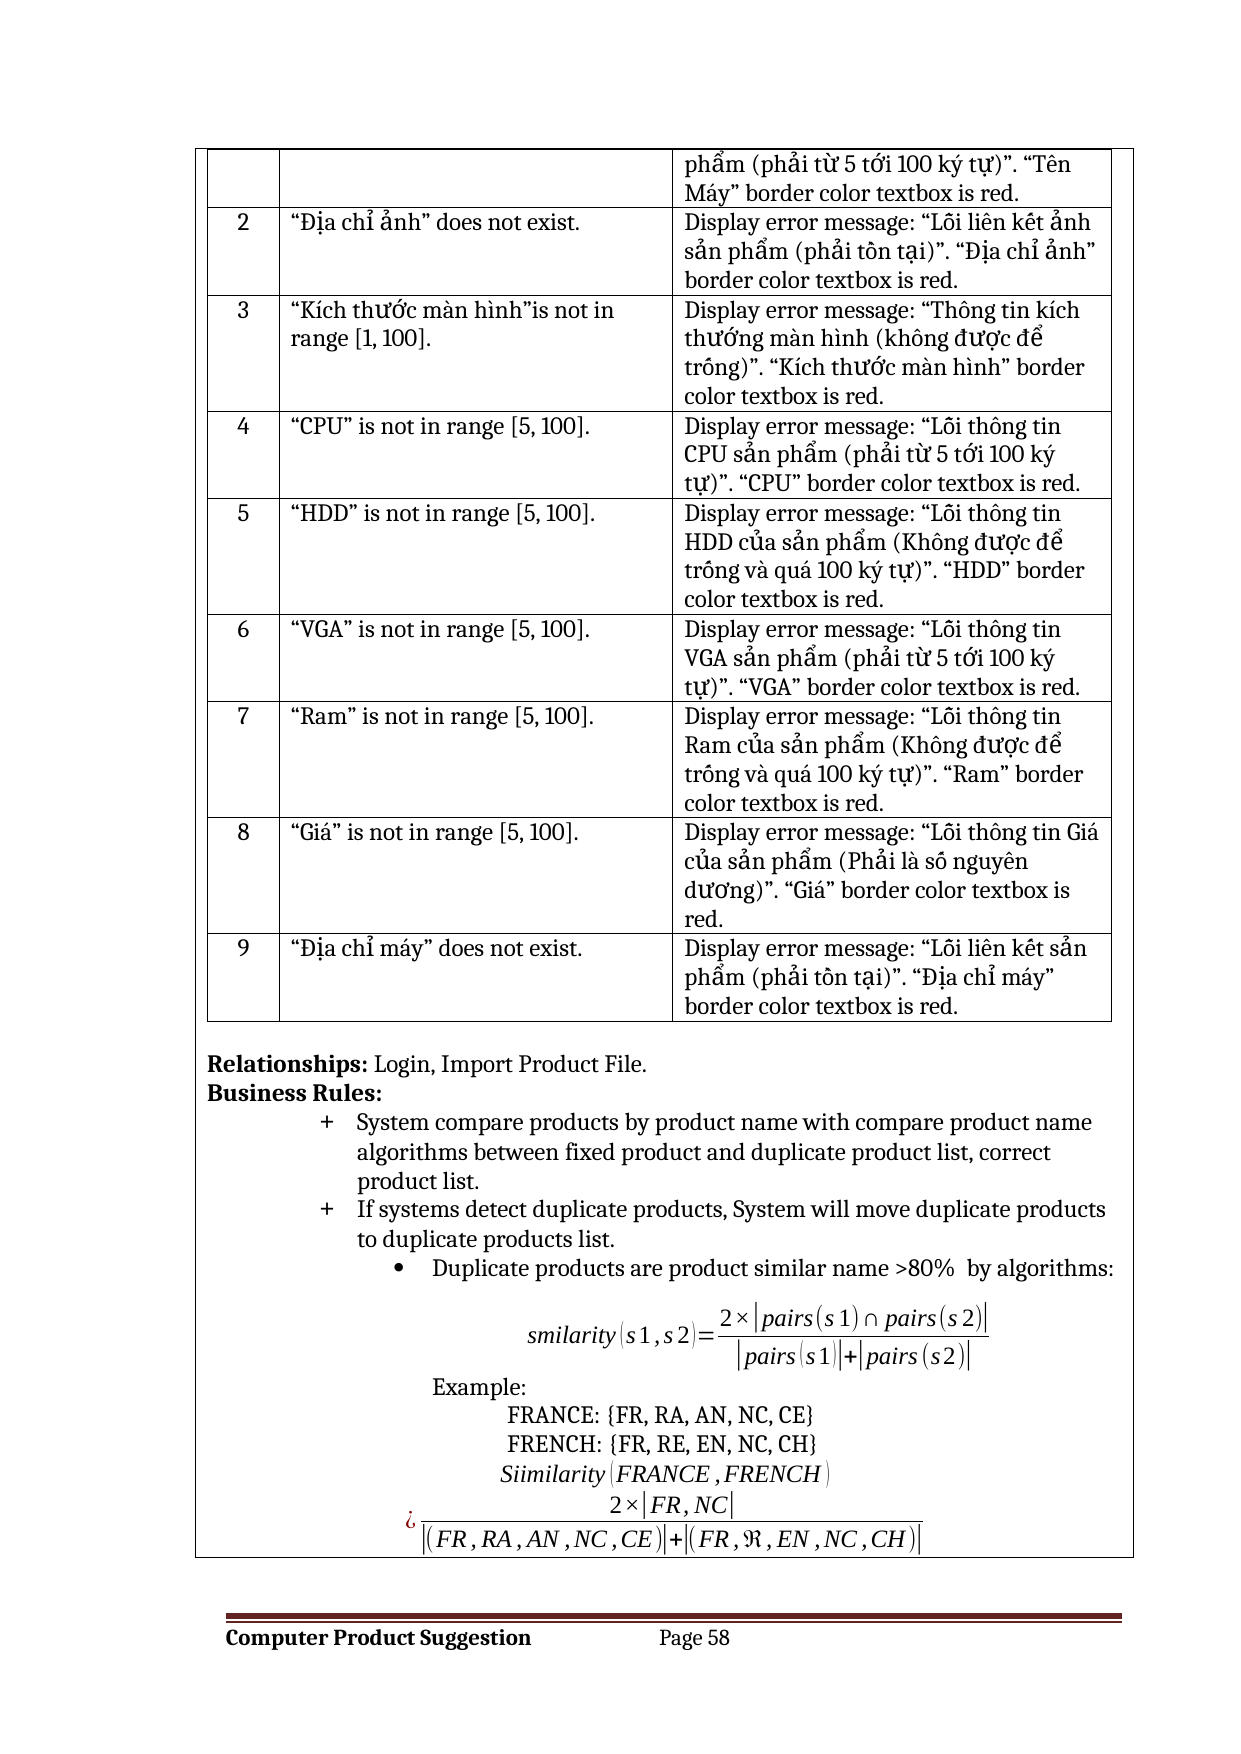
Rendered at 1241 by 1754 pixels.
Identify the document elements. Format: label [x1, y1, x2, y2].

table_cell [196, 149, 1133, 1557]
